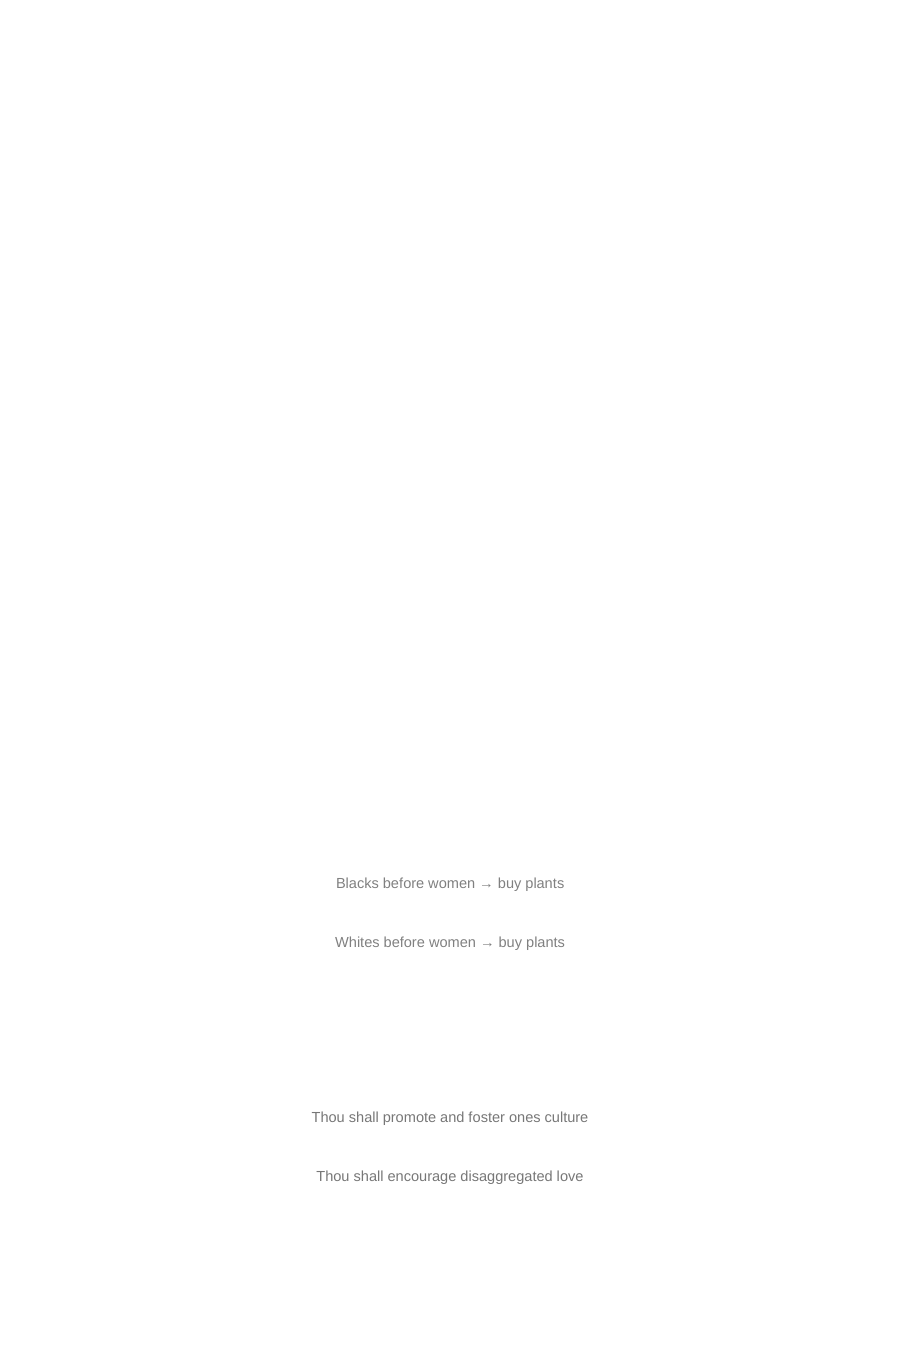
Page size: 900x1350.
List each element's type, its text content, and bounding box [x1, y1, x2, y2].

text Thou shall promote and foster ones culture [75, 1109, 825, 1126]
text Blacks before women → buy plants [75, 875, 825, 892]
text Whites before women → buy plants [75, 933, 825, 950]
text Thou shall encourage disaggregated love [75, 1168, 825, 1184]
